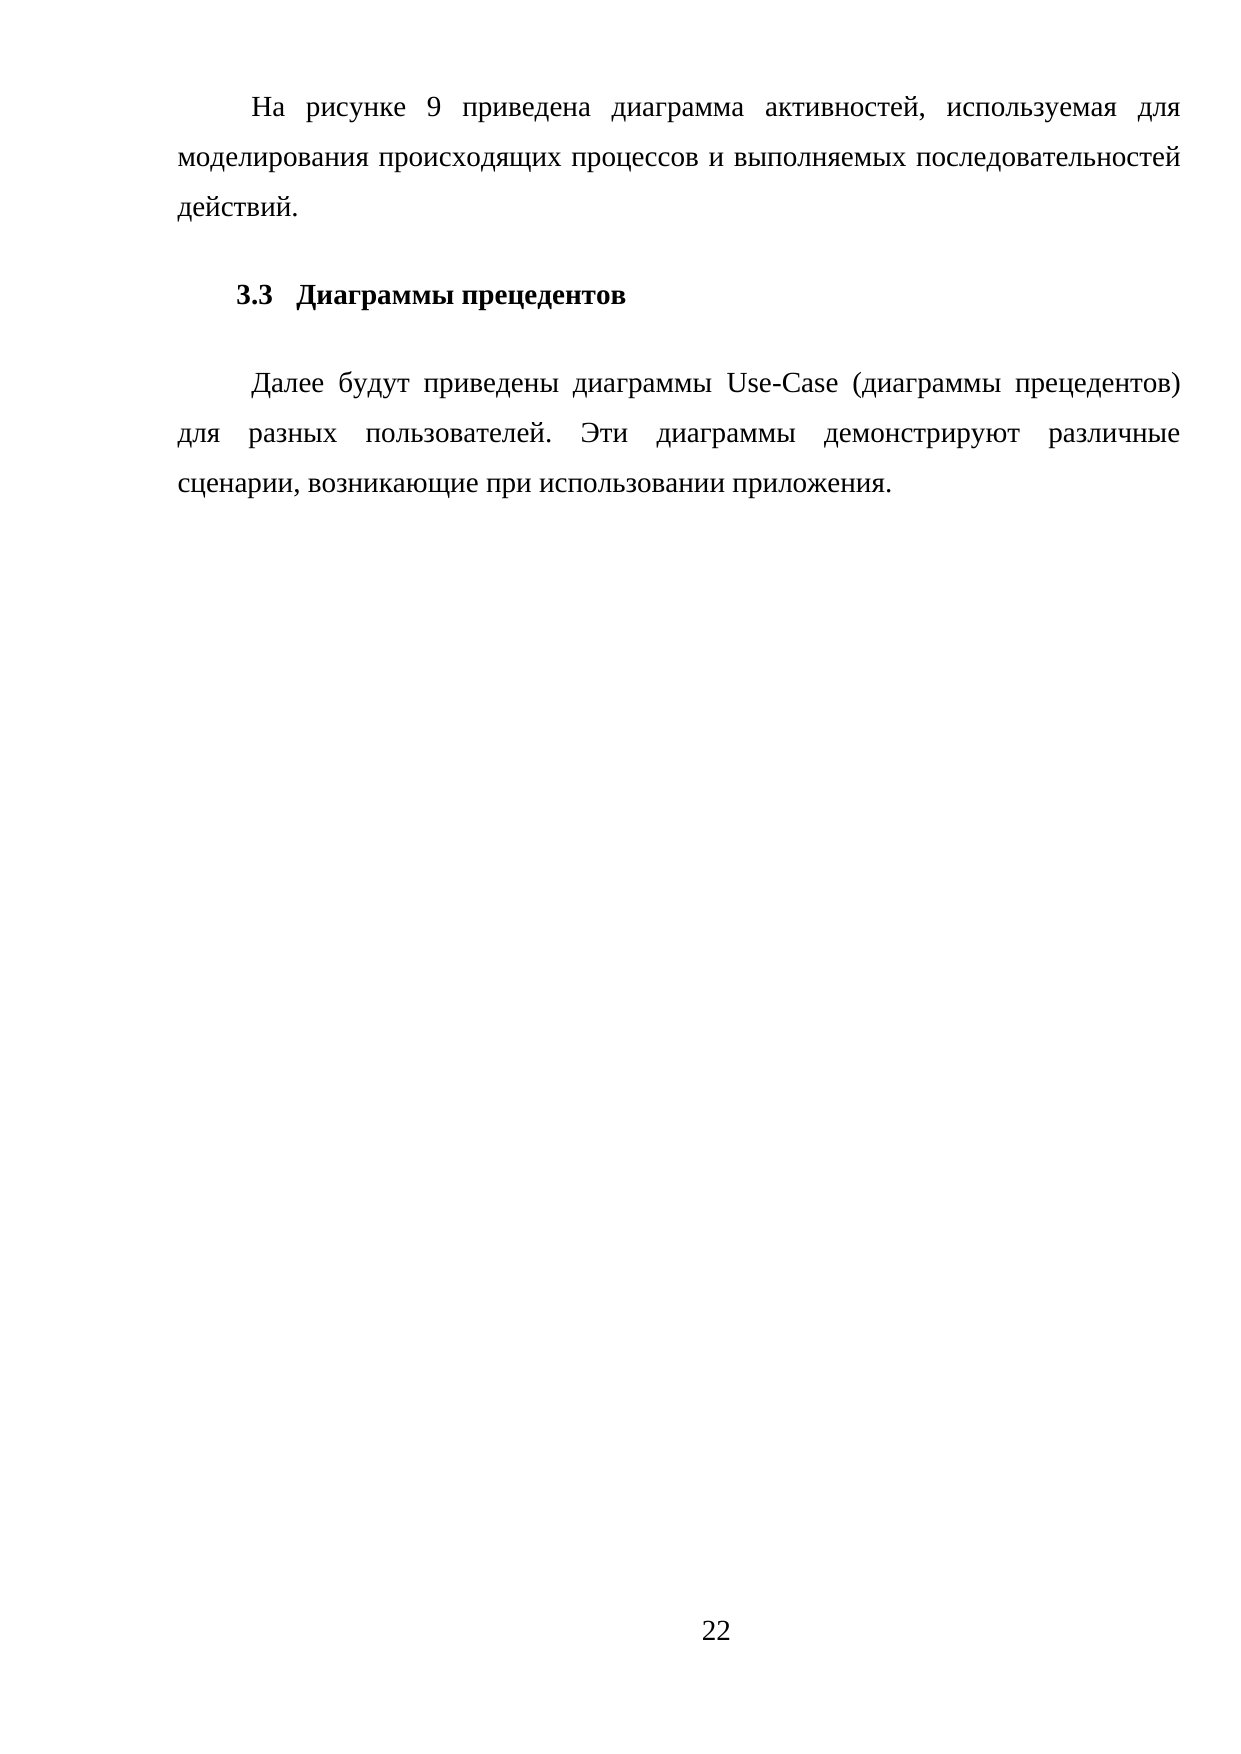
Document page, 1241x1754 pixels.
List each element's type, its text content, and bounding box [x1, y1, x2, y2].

text На рисунке 9 приведена диаграмма активностей, используемая для моделирования происходящих процессов и выполняемых последовательностей действий. [177, 89, 1181, 223]
subtitle Диаграммы прецедентов [236, 277, 1181, 311]
text Далее будут приведены диаграммы Use-Case (диаграммы прецедентов) для разных пользователей. Эти диаграммы демонстрируют различные сценарии, возникающие при использовании приложения. [177, 365, 1181, 499]
